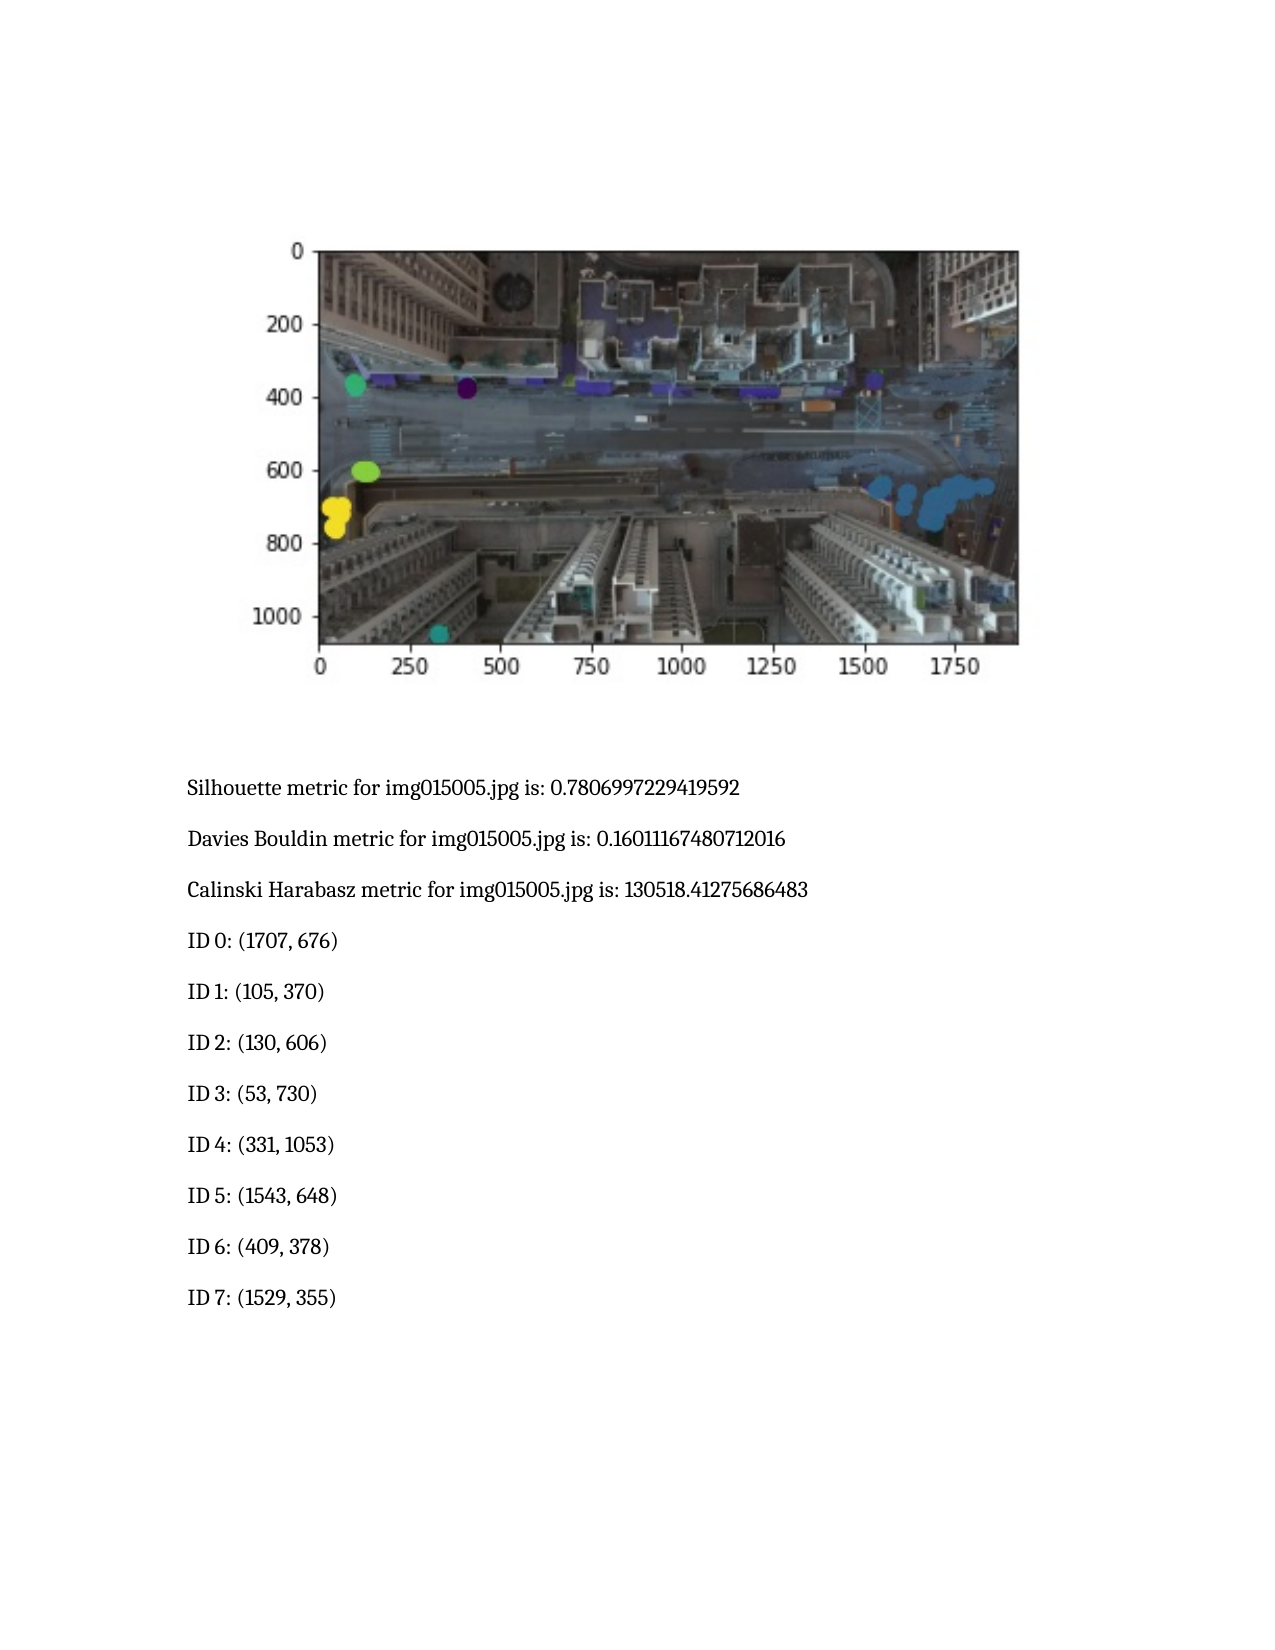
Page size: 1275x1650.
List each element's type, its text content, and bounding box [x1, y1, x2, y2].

text ID 7: (1529, 355) [187, 1285, 1087, 1311]
text ID 3: (53, 730) [187, 1081, 1087, 1107]
text Silhouette metric for img015005.jpg is: 0.7806997229419592 [187, 775, 1087, 801]
text ID 5: (1543, 648) [187, 1183, 1087, 1209]
text ID 4: (331, 1053) [187, 1132, 1087, 1158]
text ID 6: (409, 378) [187, 1234, 1087, 1260]
text ID 0: (1707, 676) [187, 928, 1087, 954]
text Calinski Harabasz metric for img015005.jpg is: 130518.41275686483 [187, 877, 1087, 903]
picture [206, 150, 1107, 750]
text ID 1: (105, 370) [187, 979, 1087, 1005]
text Davies Bouldin metric for img015005.jpg is: 0.16011167480712016 [187, 826, 1087, 852]
text ID 2: (130, 606) [187, 1030, 1087, 1056]
